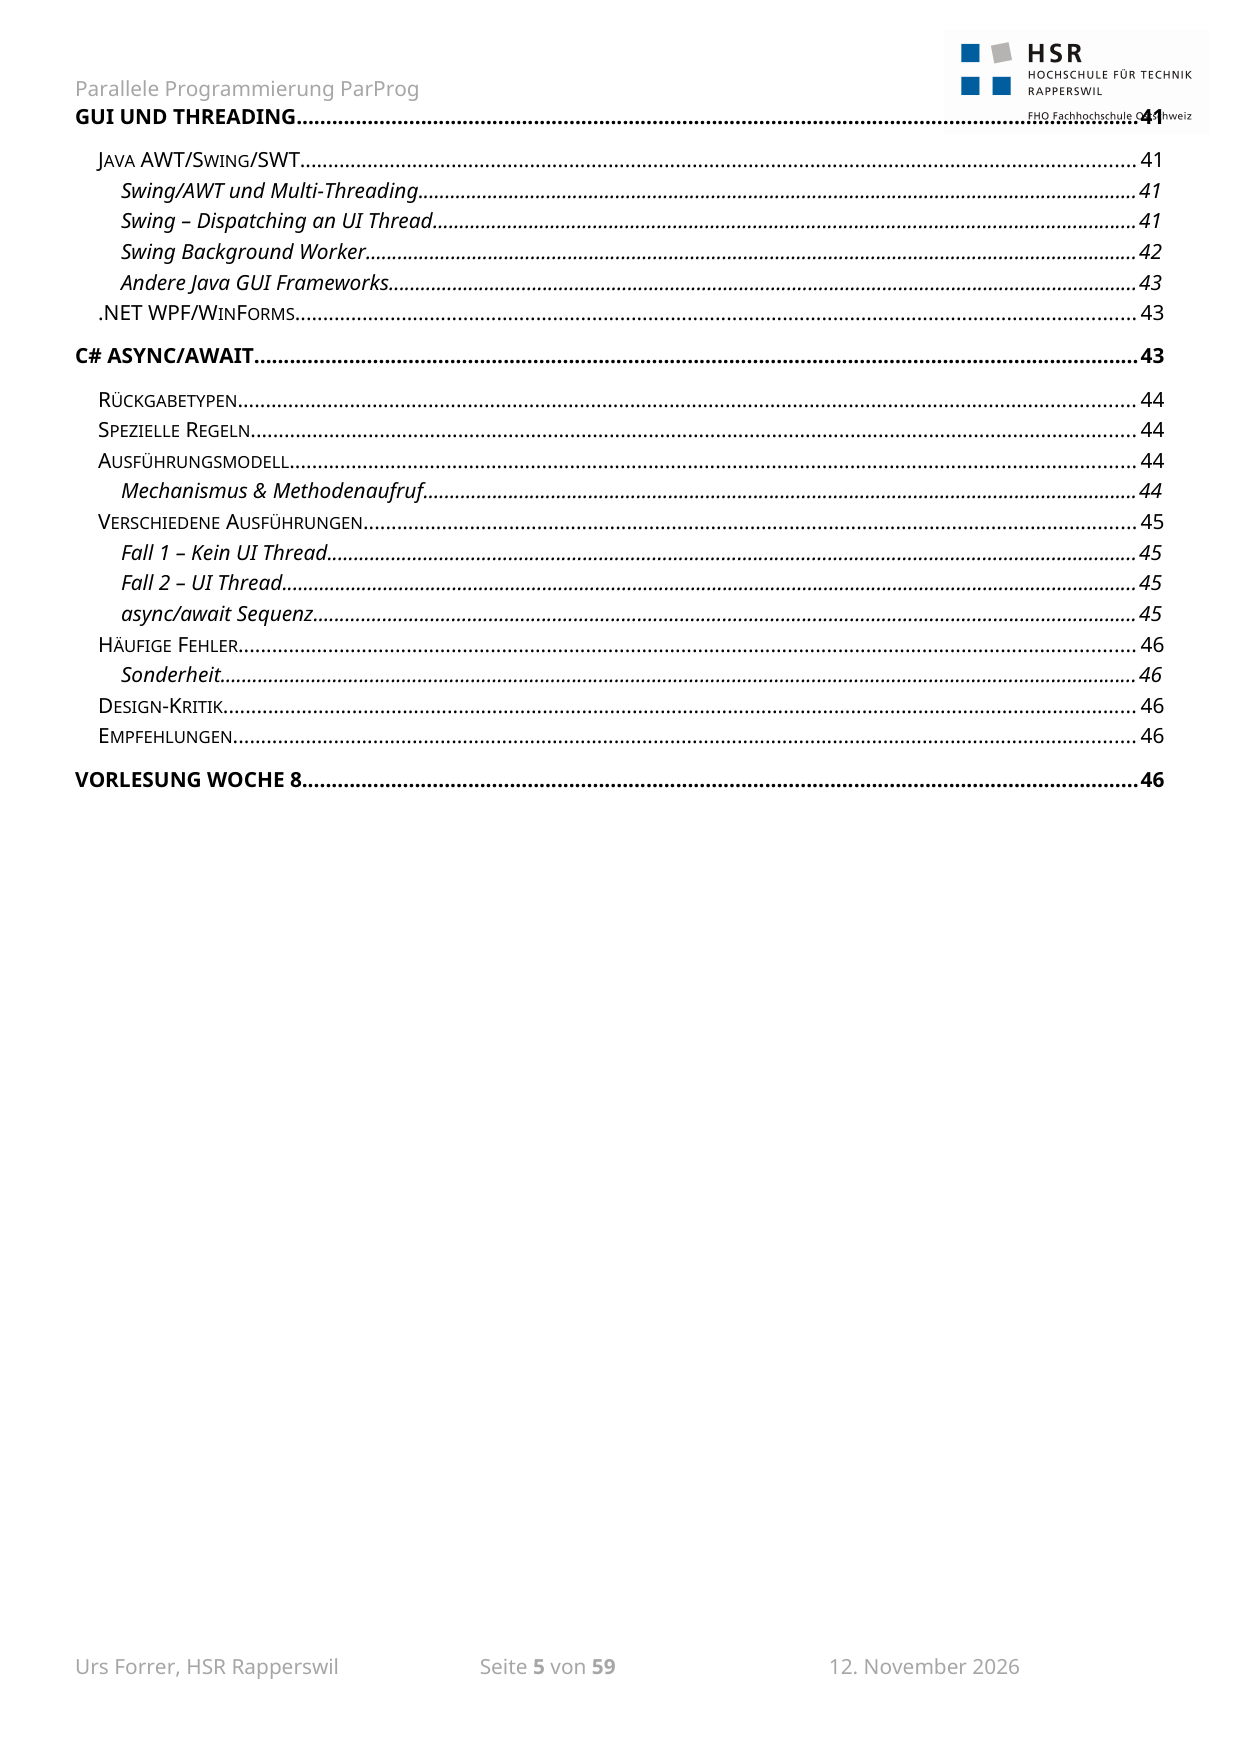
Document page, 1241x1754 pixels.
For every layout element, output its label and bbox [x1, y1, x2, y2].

picture [943, 29, 1210, 134]
